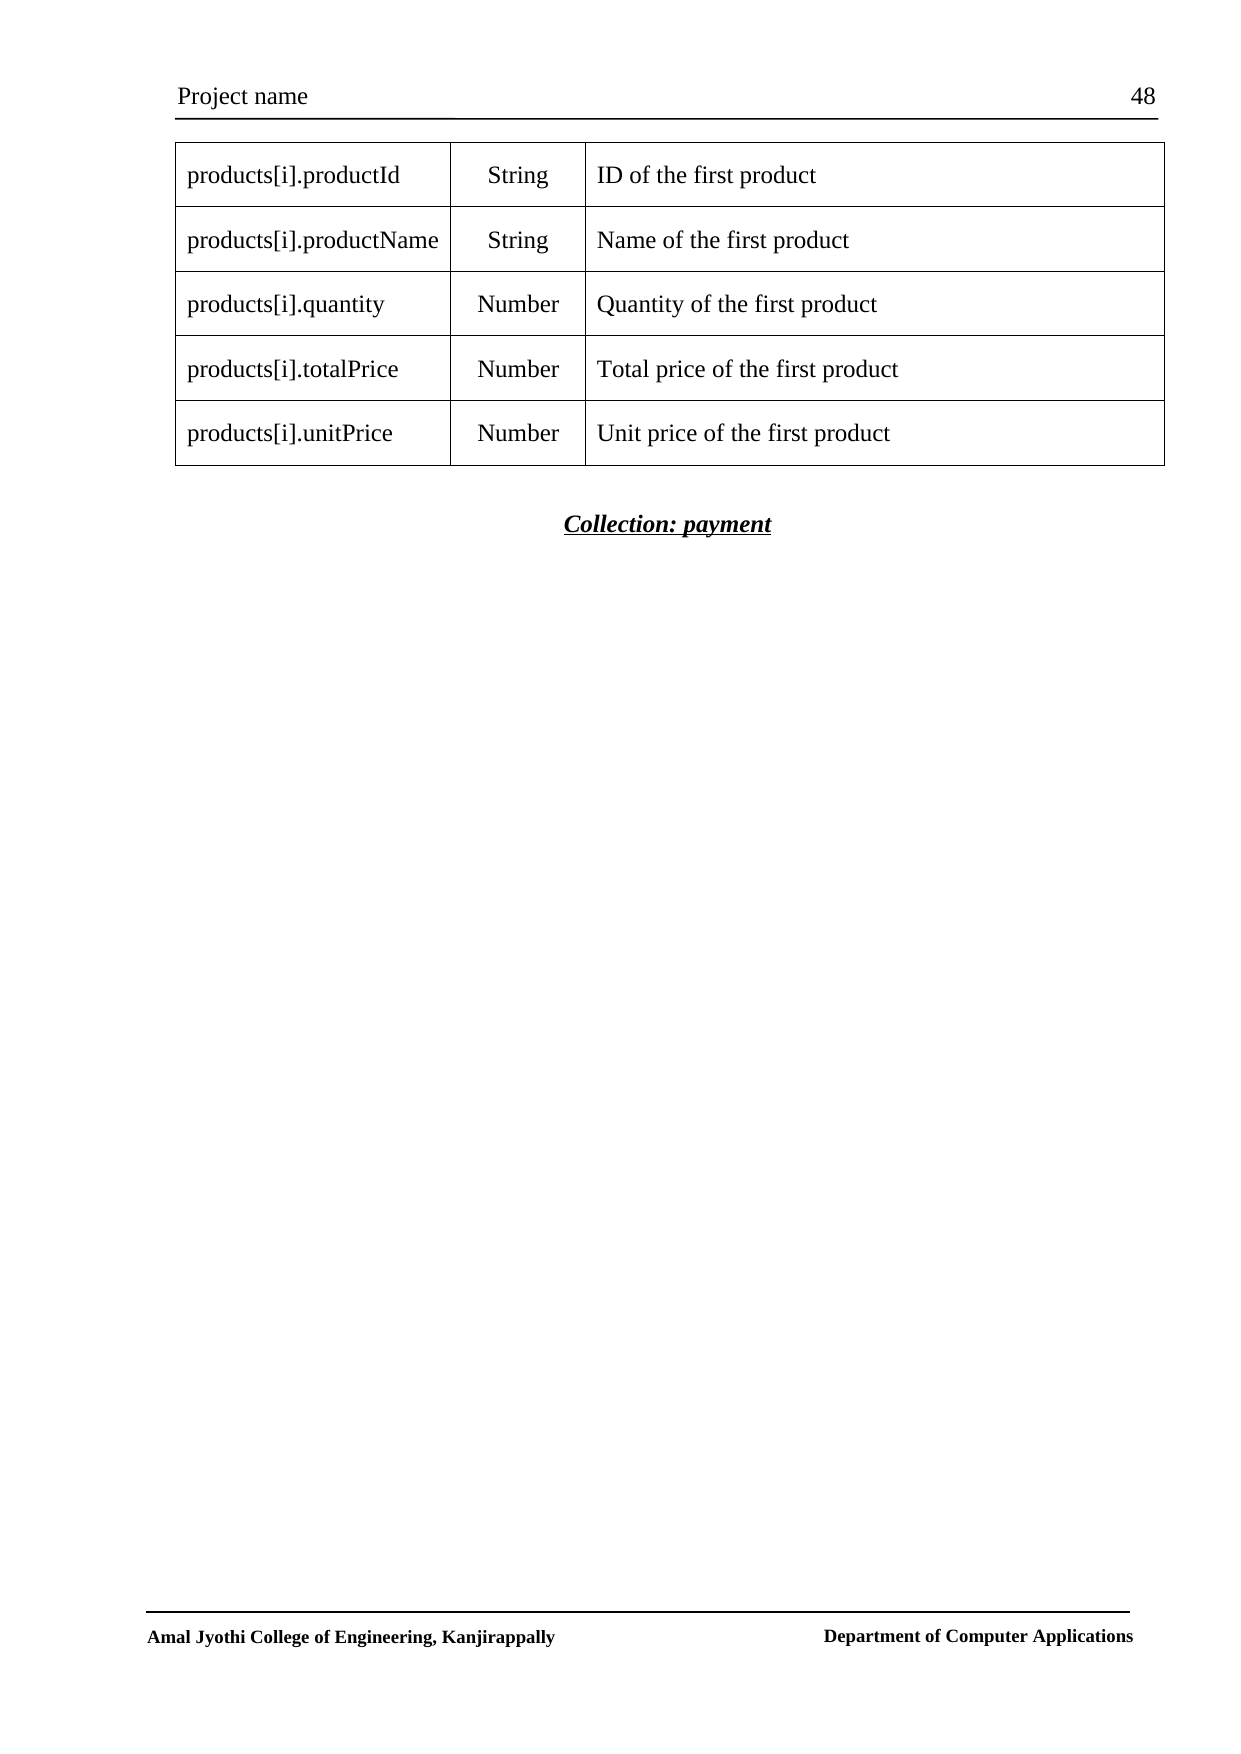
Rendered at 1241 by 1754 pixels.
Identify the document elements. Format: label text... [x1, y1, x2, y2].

table_cell Number [451, 401, 585, 464]
table_cell products[i].productId [176, 143, 450, 206]
table_cell products[i].productName [176, 207, 450, 271]
table_cell Number [451, 272, 585, 335]
table_cell ID of the first product [586, 143, 1164, 206]
table_cell String [451, 207, 585, 271]
table_cell Total price of the first product [586, 336, 1164, 400]
table_cell Unit price of the first product [586, 401, 1164, 464]
text Collection: payment [175, 466, 1162, 537]
table_cell Name of the first product [586, 207, 1164, 271]
table_cell products[i].quantity [176, 272, 450, 335]
table_cell Number [451, 336, 585, 400]
table_cell products[i].totalPrice [176, 336, 450, 400]
table_cell String [451, 143, 585, 206]
table_cell products[i].unitPrice [176, 401, 450, 464]
table_cell Quantity of the first product [586, 272, 1164, 335]
